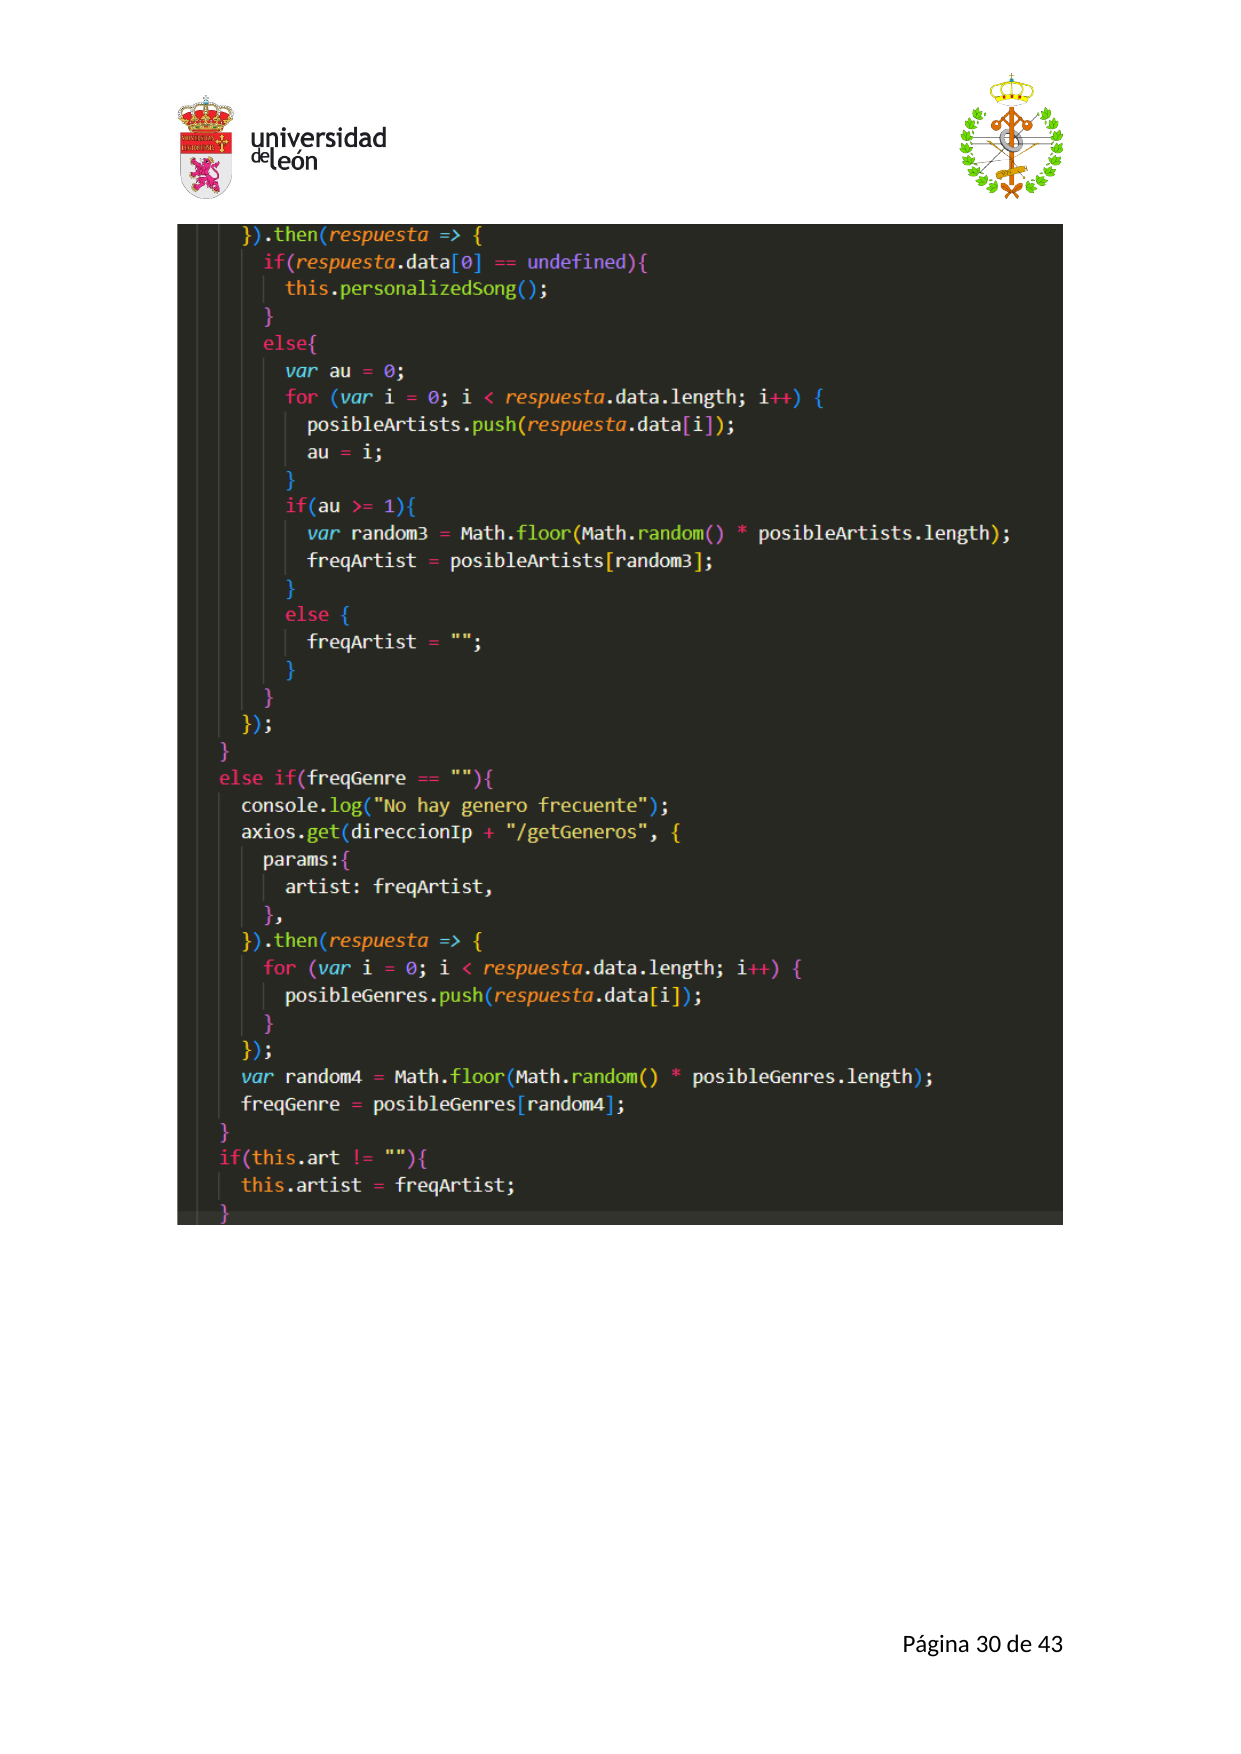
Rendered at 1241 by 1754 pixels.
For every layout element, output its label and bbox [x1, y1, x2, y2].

picture [959, 73, 1063, 199]
picture [177, 224, 1063, 1225]
picture [177, 95, 386, 199]
